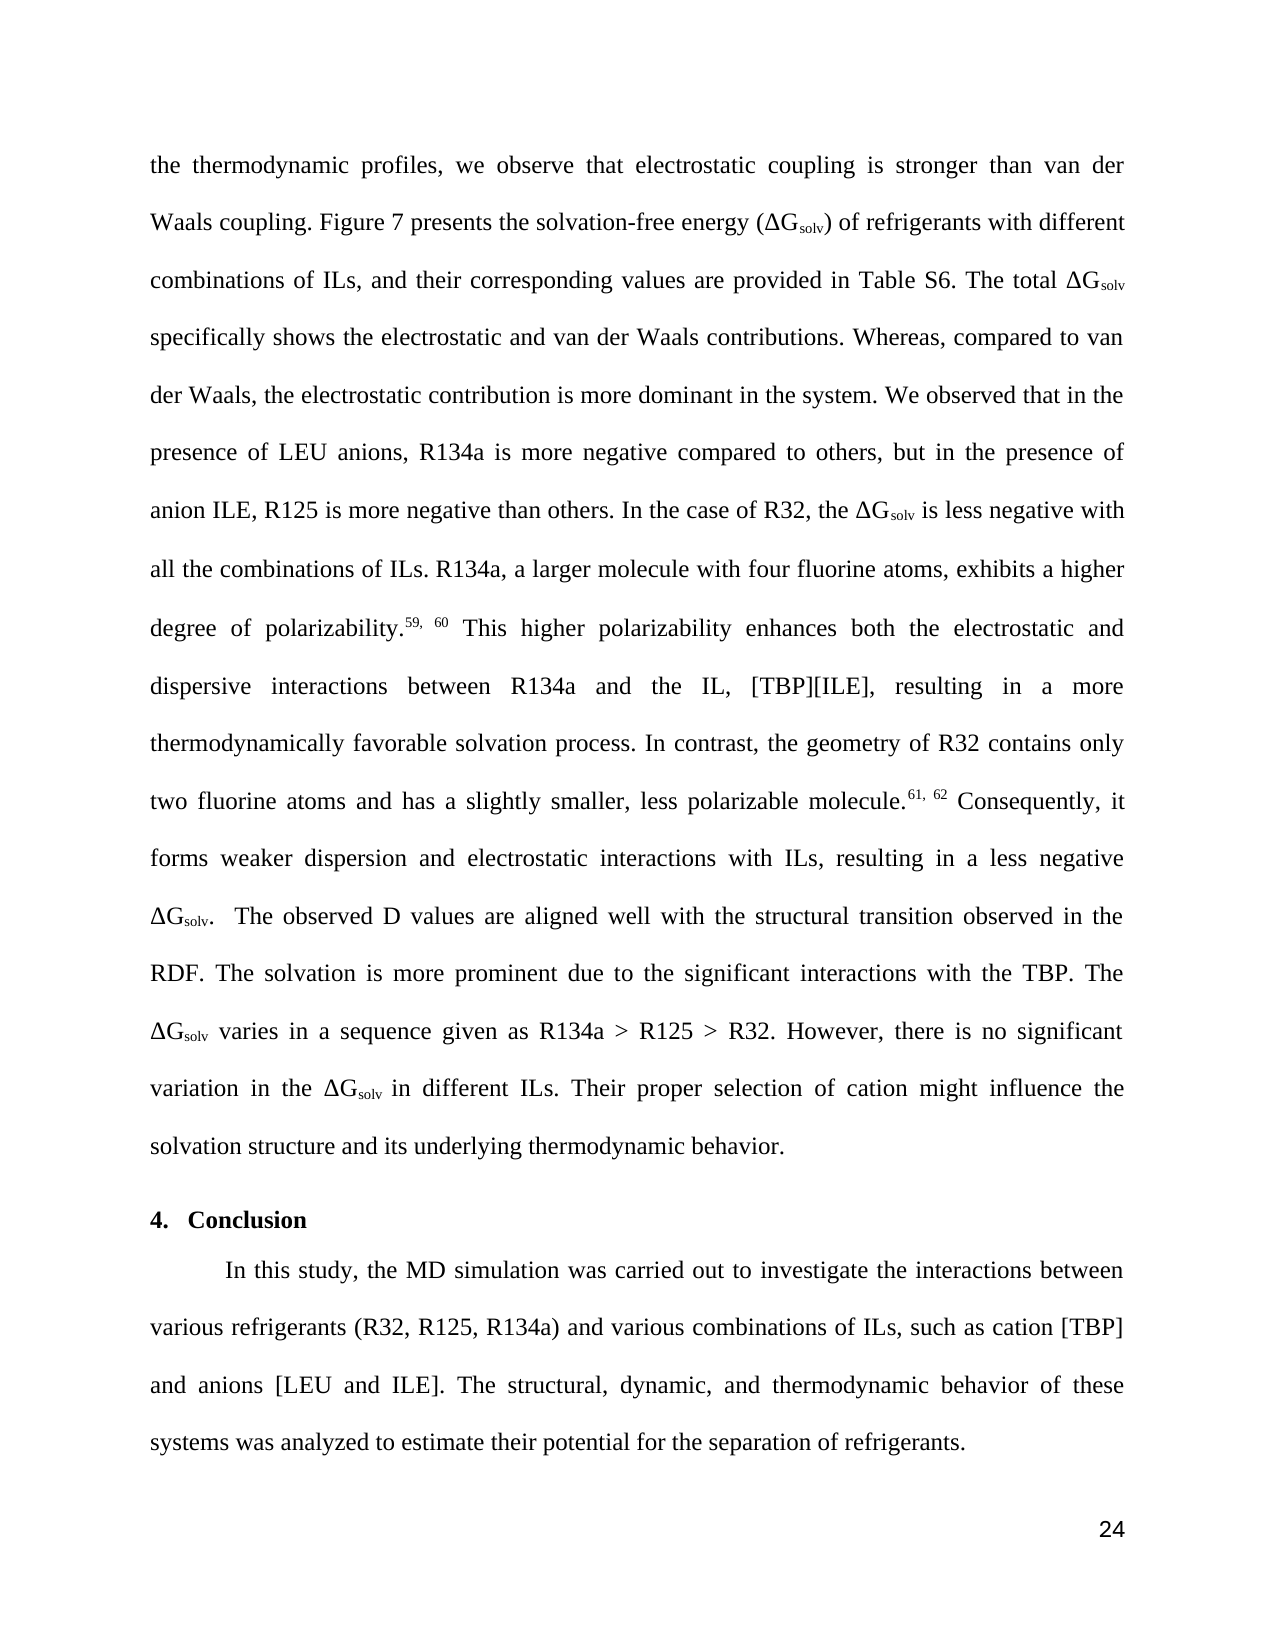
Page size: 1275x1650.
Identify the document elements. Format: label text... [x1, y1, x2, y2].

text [150, 150, 1125, 1160]
list Conclusion [150, 1205, 1125, 1234]
text In this study, the MD simulation was carried out to investigate the interactions between various refrigerants (R32, R125, R134a) and various combinations of ILs, such as cation [TBP] and anions [LEU and ILE]. The structural, dynamic, and thermodynamic behavior of these systems was analyzed to estimate their potential for the separation of refrigerants. [150, 1255, 1125, 1456]
